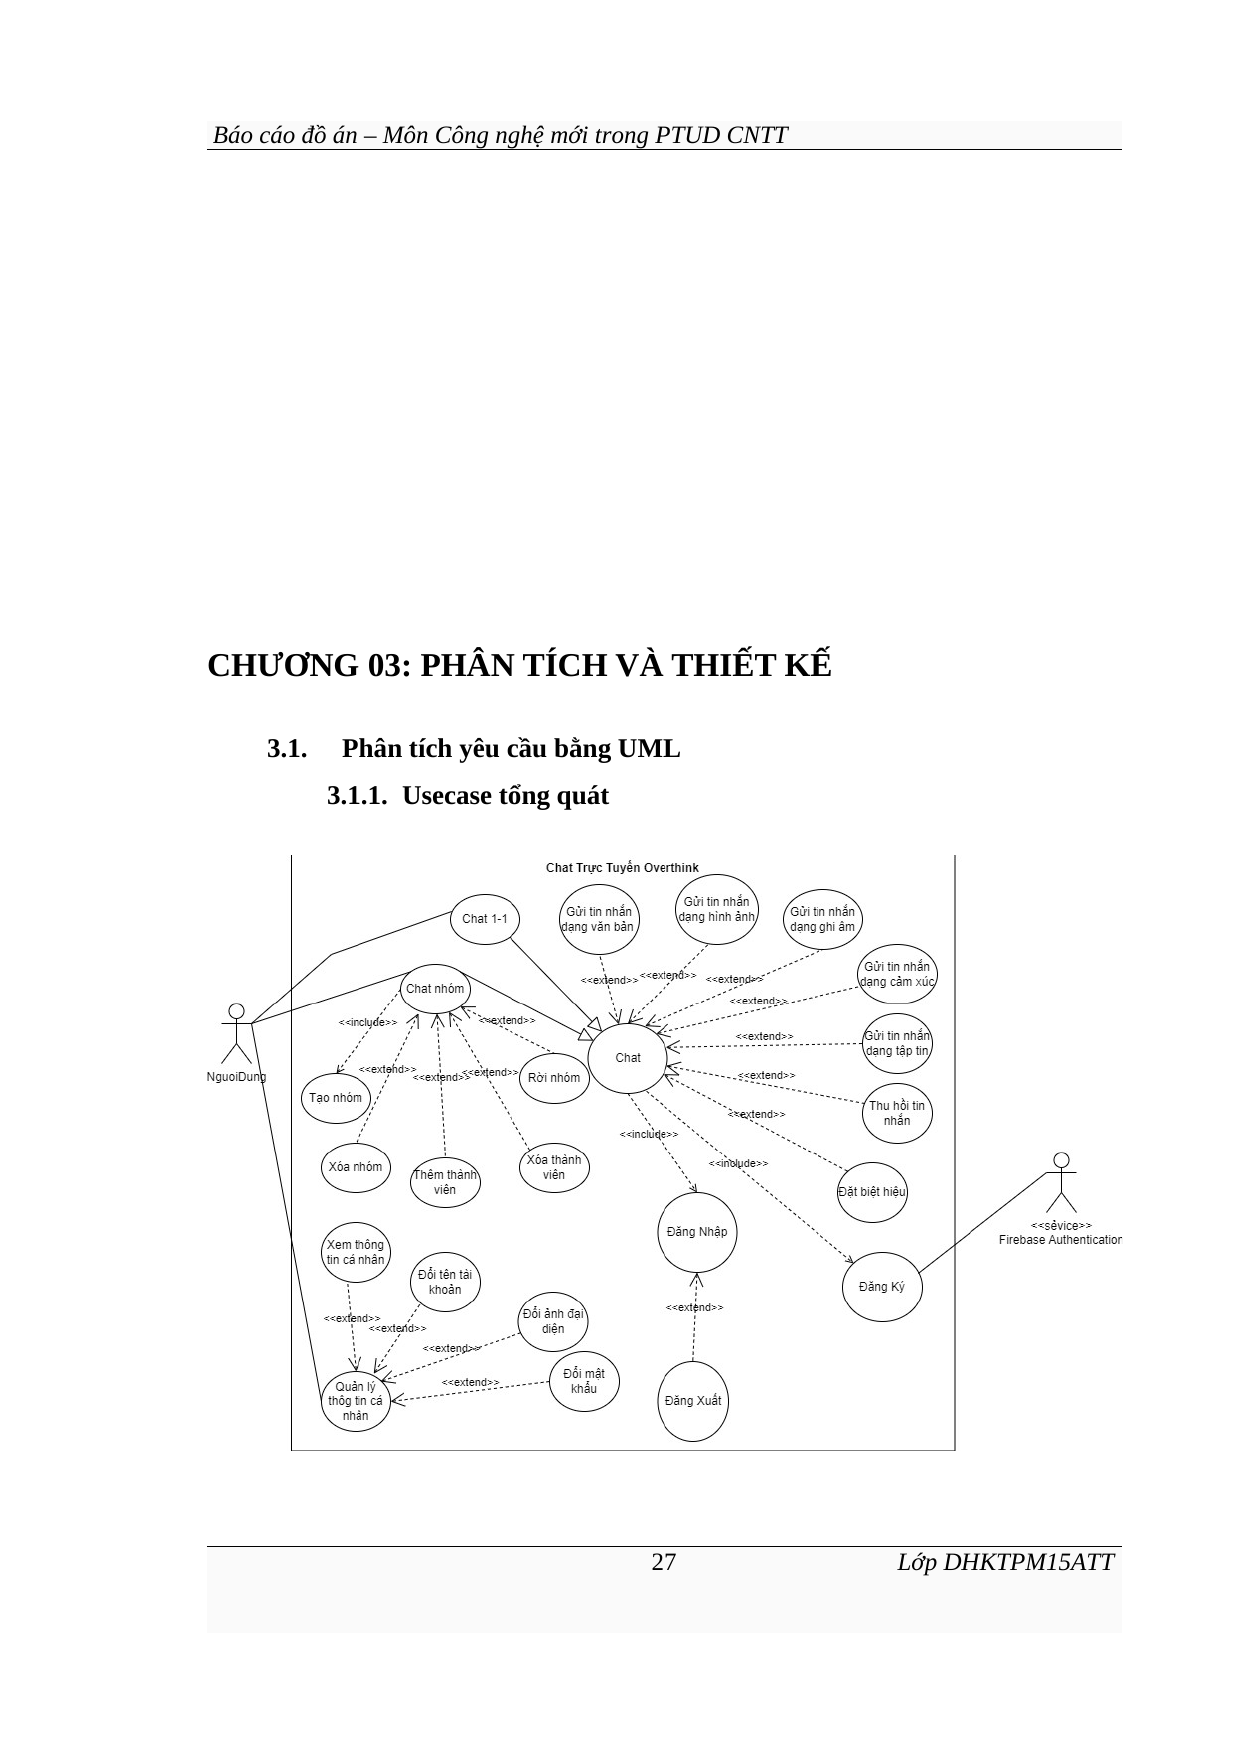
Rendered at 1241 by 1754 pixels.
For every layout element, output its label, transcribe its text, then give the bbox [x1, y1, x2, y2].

picture [206, 855, 1123, 1451]
subtitle Usecase tổng quát [327, 779, 1122, 810]
subtitle CHƯƠNG 03: PHÂN TÍCH VÀ THIẾT KẾ [207, 646, 1122, 684]
subtitle Phân tích yêu cầu bằng UML [267, 732, 1122, 763]
